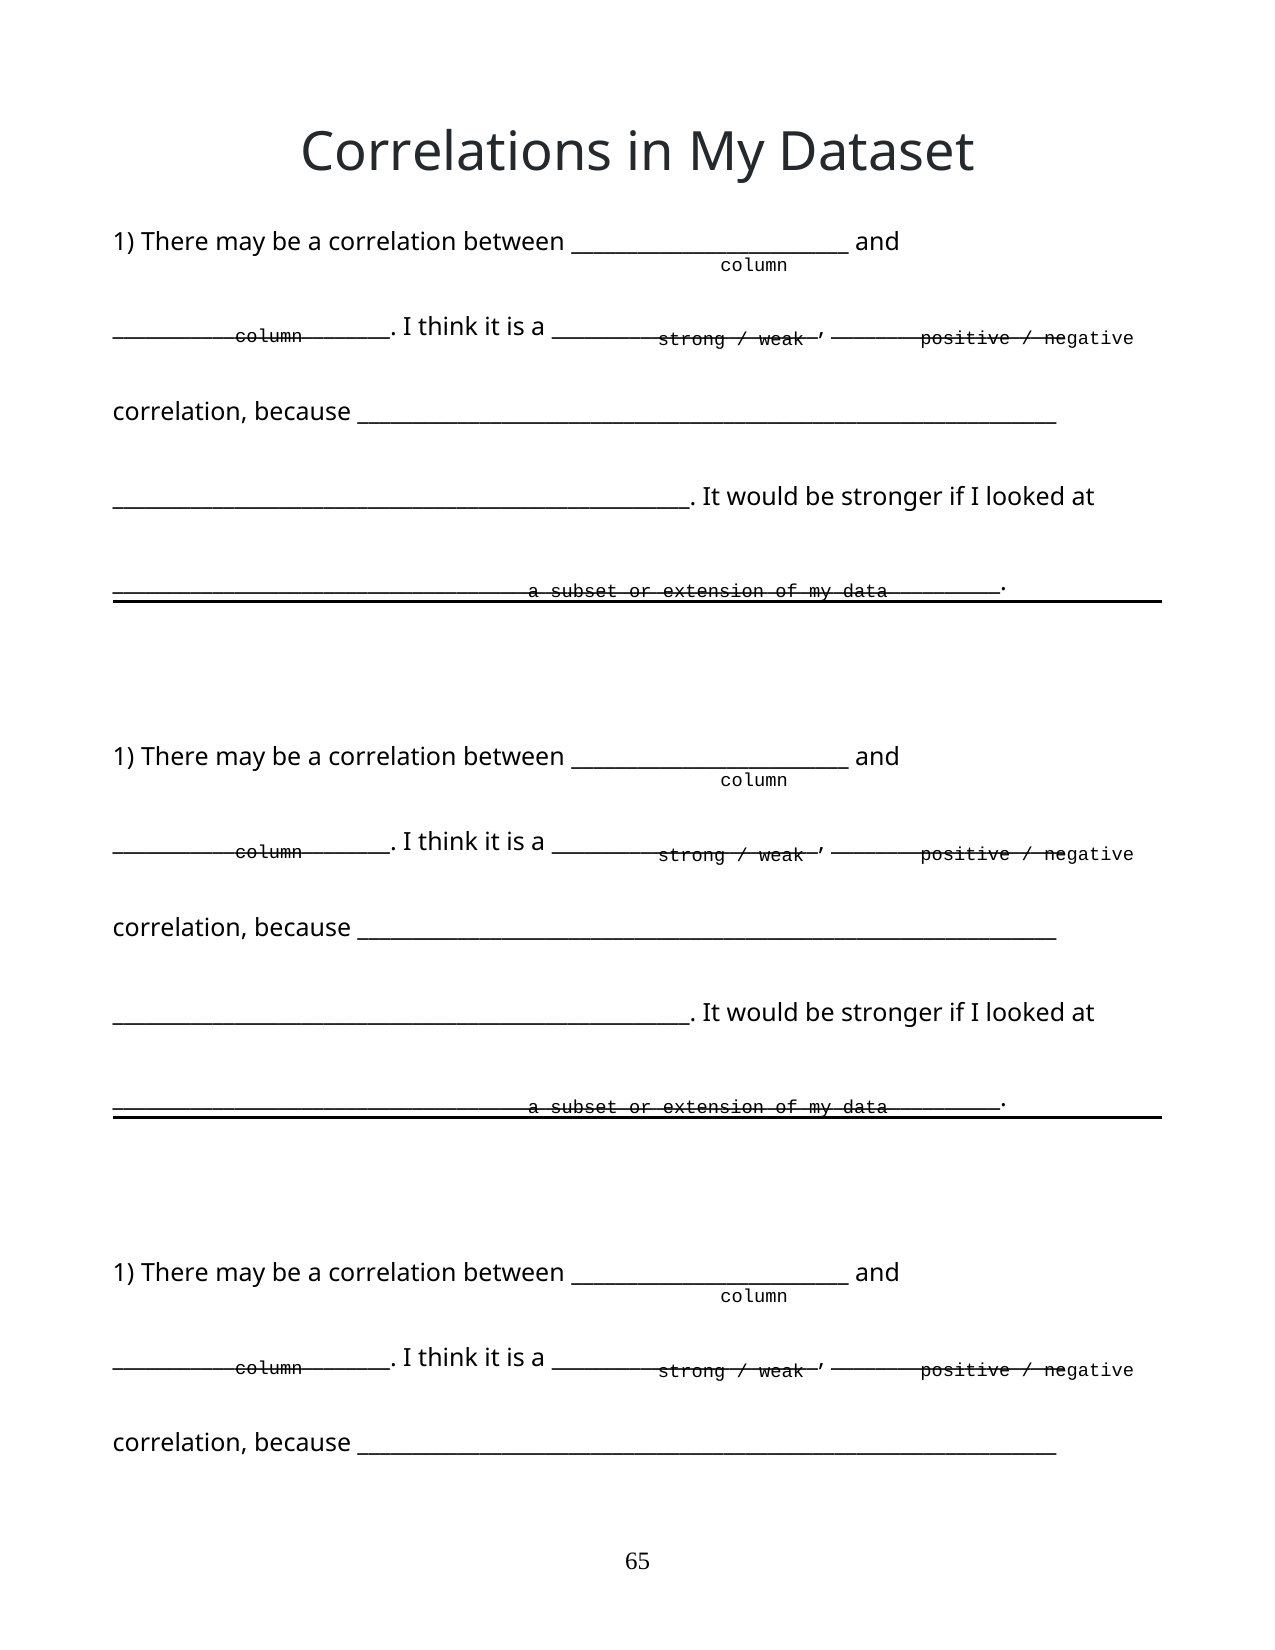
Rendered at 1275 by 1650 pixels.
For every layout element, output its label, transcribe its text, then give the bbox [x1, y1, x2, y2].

text ____________________________________________________. It would be stronger if I looked at ________________________________________________________________________________. [112, 478, 1162, 603]
subtitle Correlations in My Dataset [112, 112, 1162, 186]
text 1) There may be a correlation between _________________________ and _________________________. I think it is a ________________________, _____________________ correlation, because _______________________________________________________________ [112, 1255, 1162, 1459]
text ____________________________________________________. It would be stronger if I looked at ________________________________________________________________________________. [112, 994, 1162, 1119]
text 1) There may be a correlation between _________________________ and _________________________. I think it is a ________________________, _____________________ correlation, because _______________________________________________________________ [112, 223, 1162, 427]
text 1) There may be a correlation between _________________________ and _________________________. I think it is a ________________________, _____________________ correlation, because _______________________________________________________________ [112, 739, 1162, 943]
